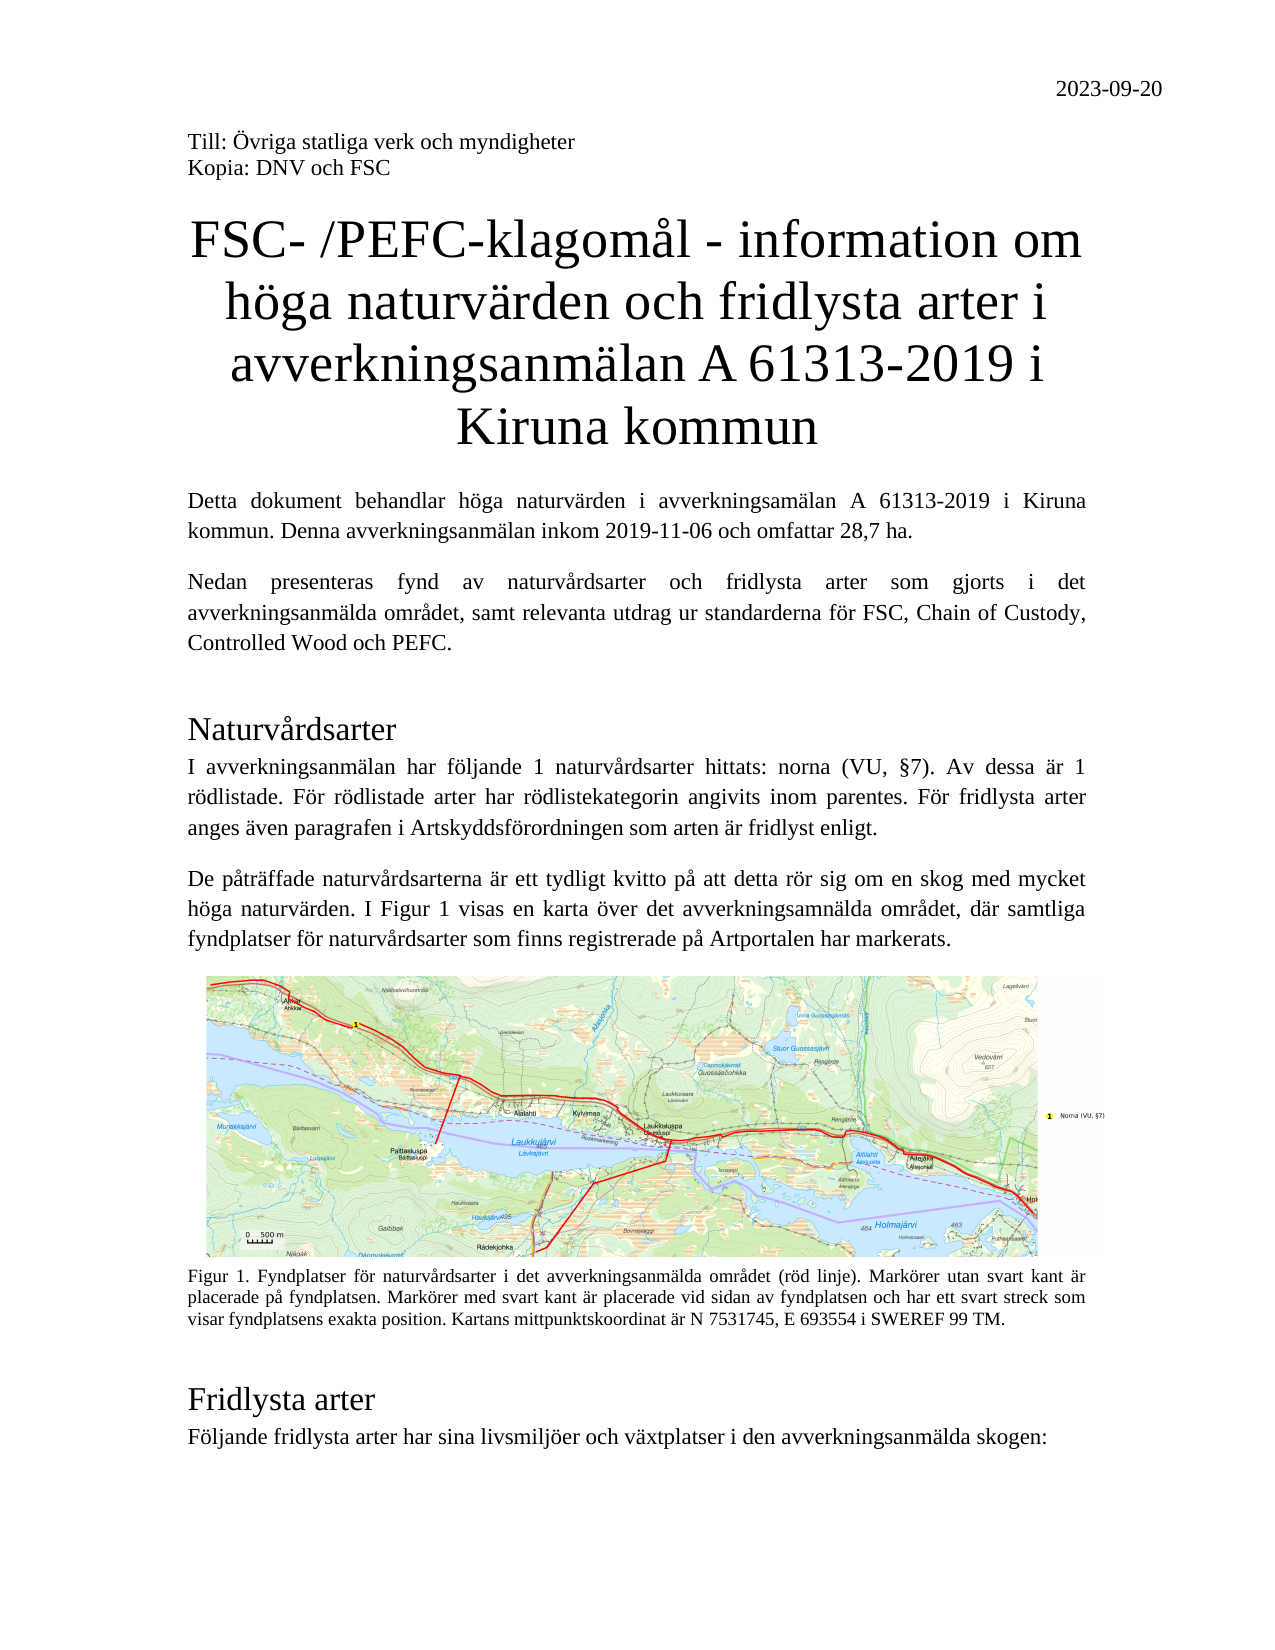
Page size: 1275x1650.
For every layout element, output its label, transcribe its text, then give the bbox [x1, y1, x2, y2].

text Figur 1. Fyndplatser för naturvårdsarter i det avverkningsanmälda området (röd linje). Markörer utan svart kant är placerade på fyndplatsen. Markörer med svart kant är placerade vid sidan av fyndplatsen och har ett svart streck som visar fyndplatsens exakta position. Kartans mittpunktskoordinat är N 7531745, E 693554 i SWEREF 99 TM. [187, 1264, 1087, 1329]
text Detta dokument behandlar höga naturvärden i avverkningsamälan A 61313-2019 i Kiruna kommun. Denna avverkningsanmälan inkom 2019-11-06 och omfattar 28,7 ha. [187, 487, 1087, 544]
text Följande fridlysta arter har sina livsmiljöer och växtplatser i den avverkningsanmälda skogen: [187, 1423, 1087, 1449]
title FSC- /PEFC-klagomål - information om höga naturvärden och fridlysta arter i avverkningsanmälan A 61313-2019 i Kiruna kommun [187, 207, 1087, 456]
subtitle Naturvårdsarter [187, 709, 1087, 747]
subtitle Fridlysta arter [187, 1379, 1087, 1417]
text De påträffade naturvårdsarterna är ett tydligt kvitto på att detta rör sig om en skog med mycket höga naturvärden. I Figur 1 visas en karta över det avverkningsamnälda området, där samtliga fyndplatser för naturvårdsarter som finns registrerade på Artportalen har markerats. [187, 864, 1087, 951]
text I avverkningsanmälan har följande 1 naturvårdsarter hittats: norna (VU, §7). Av dessa är 1 rödlistade. För rödlistade arter har rödlistekategorin angivits inom parentes. För fridlysta arter anges även paragrafen i Artskyddsförordningen som arten är fridlyst enligt. [187, 753, 1087, 840]
picture [206, 976, 1107, 1257]
text Nedan presenteras fynd av naturvårdsarter och fridlysta arter som gjorts i det avverkningsanmälda området, samt relevanta utdrag ur standarderna för FSC, Chain of Custody, Controlled Wood och PEFC. [187, 568, 1087, 655]
